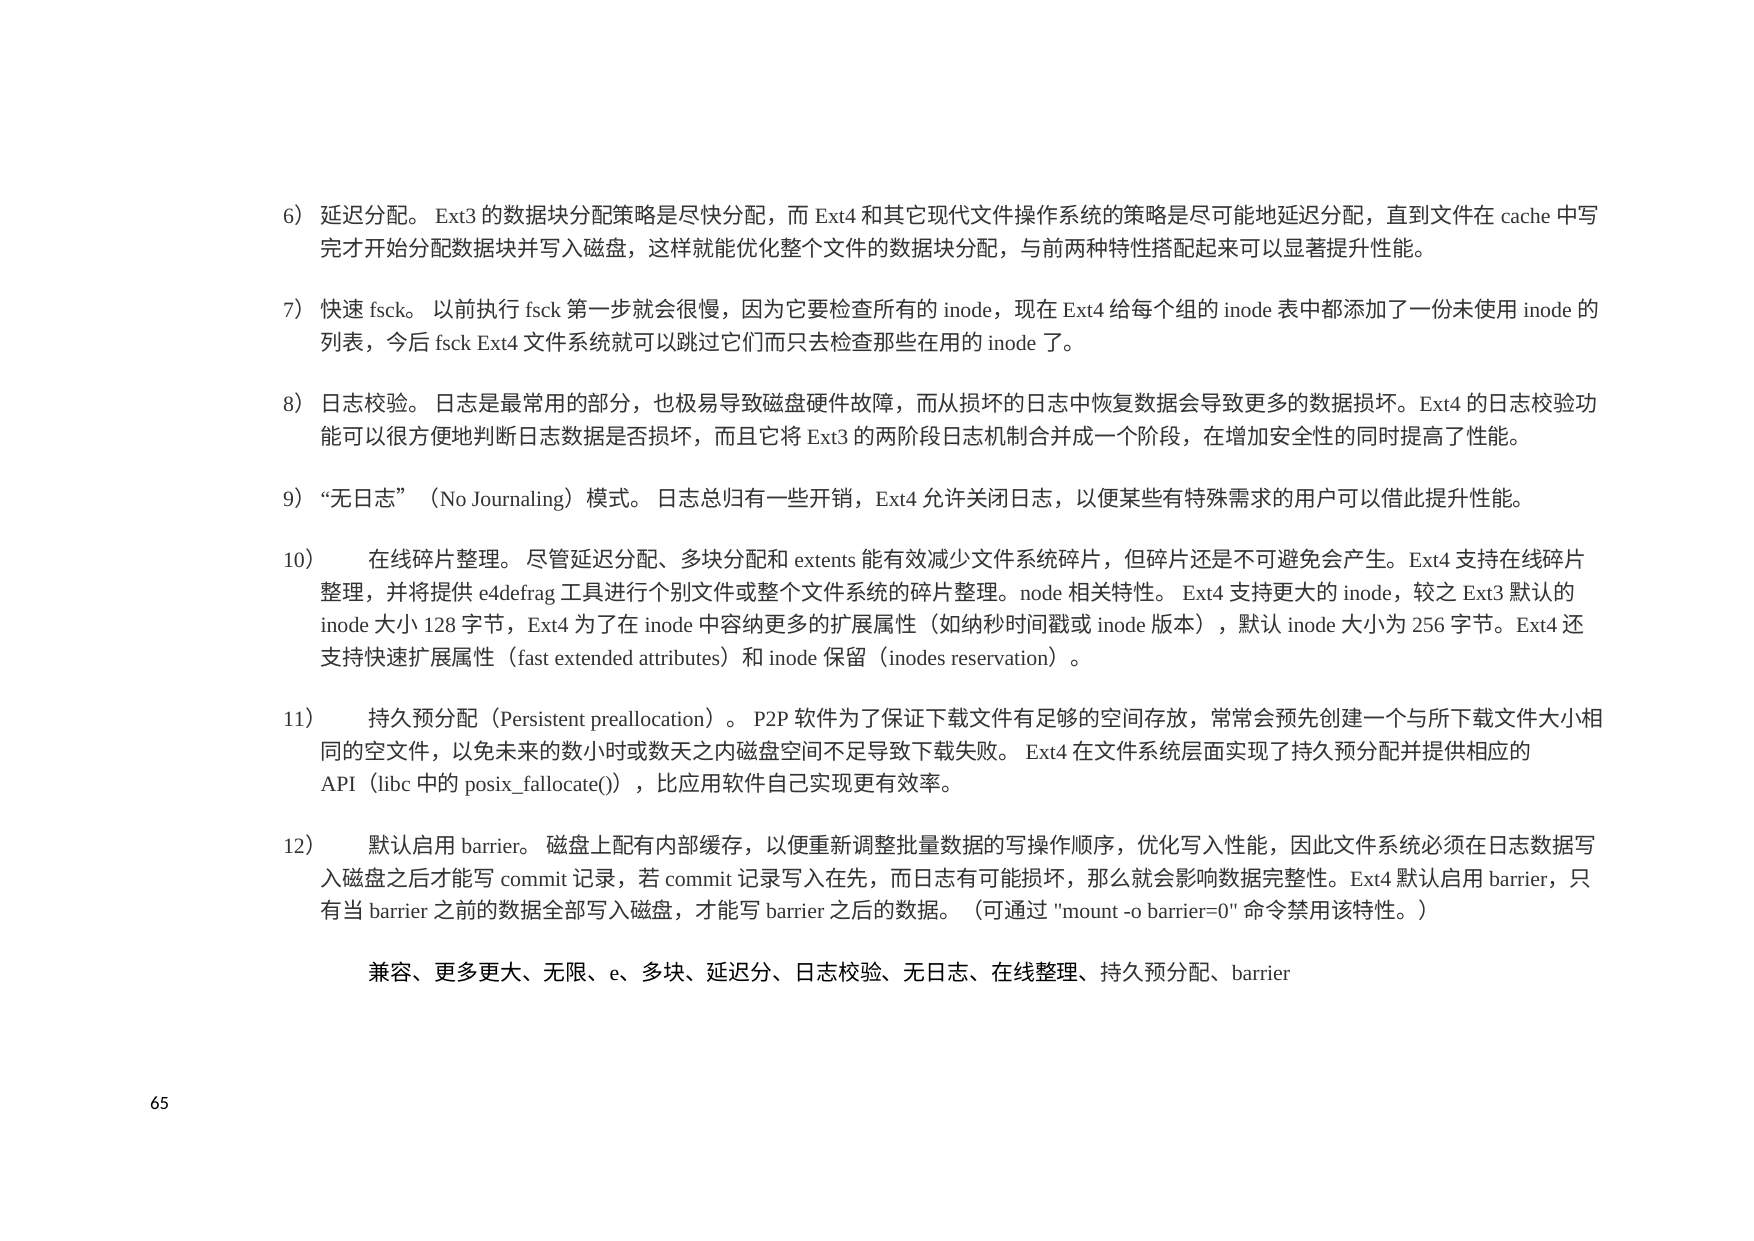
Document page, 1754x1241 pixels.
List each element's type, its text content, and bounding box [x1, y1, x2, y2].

list 日志校验。 日志是最常用的部分，也极易导致磁盘硬件故障，而从损坏的日志中恢复数据会导致更多的数据损坏。Ext4 的日志校验功能可以很方便地判断日志数据是否损坏，而且它将 Ext3 的两阶段日志机制合并成一个阶段，在增加安全性的同时提高了性能。 [283, 386, 1604, 451]
list 持久预分配（Persistent preallocation）。 P2P 软件为了保证下载文件有足够的空间存放，常常会预先创建一个与所下载文件大小相同的空文件，以免未来的数小时或数天之内磁盘空间不足导致下载失败。 Ext4 在文件系统层面实现了持久预分配并提供相应的 API（libc 中的 posix_fallocate()），比应用软件自己实现更有效率。 [283, 701, 1604, 798]
list 在线碎片整理。 尽管延迟分配、多块分配和 extents 能有效减少文件系统碎片，但碎片还是不可避免会产生。Ext4 支持在线碎片整理，并将提供 e4defrag 工具进行个别文件或整个文件系统的碎片整理。node 相关特性。 Ext4 支持更大的 inode，较之 Ext3 默认的 inode 大小 128 字节，Ext4 为了在 inode 中容纳更多的扩展属性（如纳秒时间戳或 inode 版本），默认 inode 大小为 256 字节。Ext4 还支持快速扩展属性（fast extended attributes）和 inode 保留（inodes reservation）。 [283, 542, 1604, 672]
list 延迟分配。 Ext3 的数据块分配策略是尽快分配，而 Ext4 和其它现代文件操作系统的策略是尽可能地延迟分配，直到文件在 cache 中写完才开始分配数据块并写入磁盘，这样就能优化整个文件的数据块分配，与前两种特性搭配起来可以显著提升性能。 [283, 198, 1604, 263]
list 快速 fsck。 以前执行 fsck 第一步就会很慢，因为它要检查所有的 inode，现在 Ext4 给每个组的 inode 表中都添加了一份未使用 inode 的列表，今后 fsck Ext4 文件系统就可以跳过它们而只去检查那些在用的 inode 了。 [283, 292, 1604, 357]
text 兼容、更多更大、无限、e、多块、延迟分、日志校验、无日志、在线整理、持久预分配、barrier [325, 954, 1604, 987]
list 默认启用 barrier。 磁盘上配有内部缓存，以便重新调整批量数据的写操作顺序，优化写入性能，因此文件系统必须在日志数据写入磁盘之后才能写 commit 记录，若 commit 记录写入在先，而日志有可能损坏，那么就会影响数据完整性。Ext4 默认启用 barrier，只有当 barrier 之前的数据全部写入磁盘，才能写 barrier 之后的数据。（可通过 "mount -o barrier=0" 命令禁用该特性。） [283, 828, 1604, 925]
list “无日志”（No Journaling）模式。 日志总归有一些开销，Ext4 允许关闭日志，以便某些有特殊需求的用户可以借此提升性能。 [283, 480, 1604, 513]
